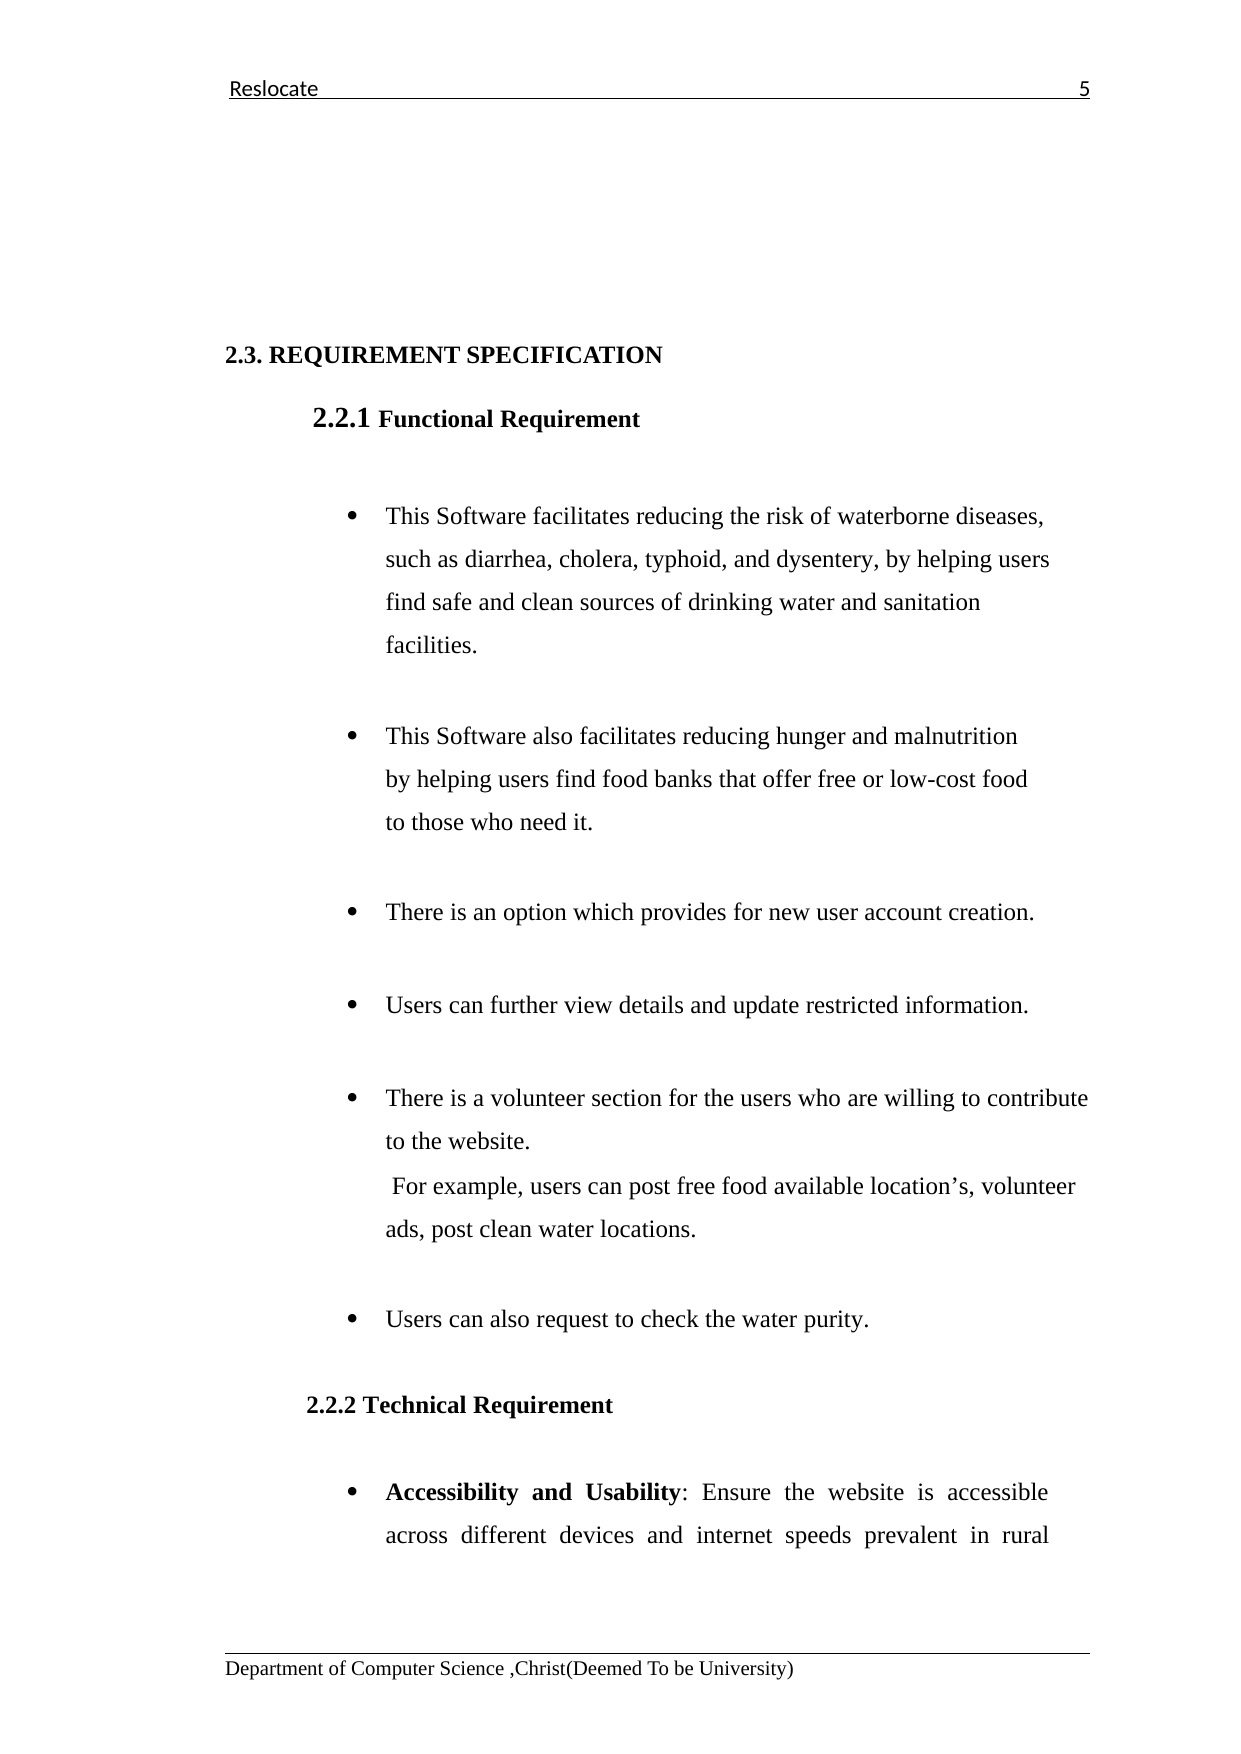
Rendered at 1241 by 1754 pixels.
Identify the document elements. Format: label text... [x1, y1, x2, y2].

list There is a volunteer section for the users who are willing to contribute to the website. [348, 1083, 1090, 1154]
list Users can further view details and update restricted information. [348, 990, 1090, 1019]
list There is an option which provides for new user account creation. [348, 897, 1090, 926]
list Users can also request to check the water purity. [348, 1304, 1090, 1333]
text For example, users can post free food available location’s, volunteer ads, post clean water locations. [385, 1171, 1090, 1243]
text 2.2.1 Functional Requirement [225, 400, 1090, 434]
text 2.2.2 Technical Requirement [225, 1390, 1090, 1419]
text 2.3. REQUIREMENT SPECIFICATION [225, 340, 1090, 369]
list This Software also facilitates reducing hunger and malnutrition by helping users find food banks that offer free or low-cost food to those who need it. [348, 721, 1038, 836]
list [348, 1477, 1049, 1548]
list This Software facilitates reducing the risk of waterborne diseases, such as diarrhea, cholera, typhoid, and dysentery, by helping users find safe and clean sources of drinking water and sanitation facilities. [348, 501, 1069, 659]
